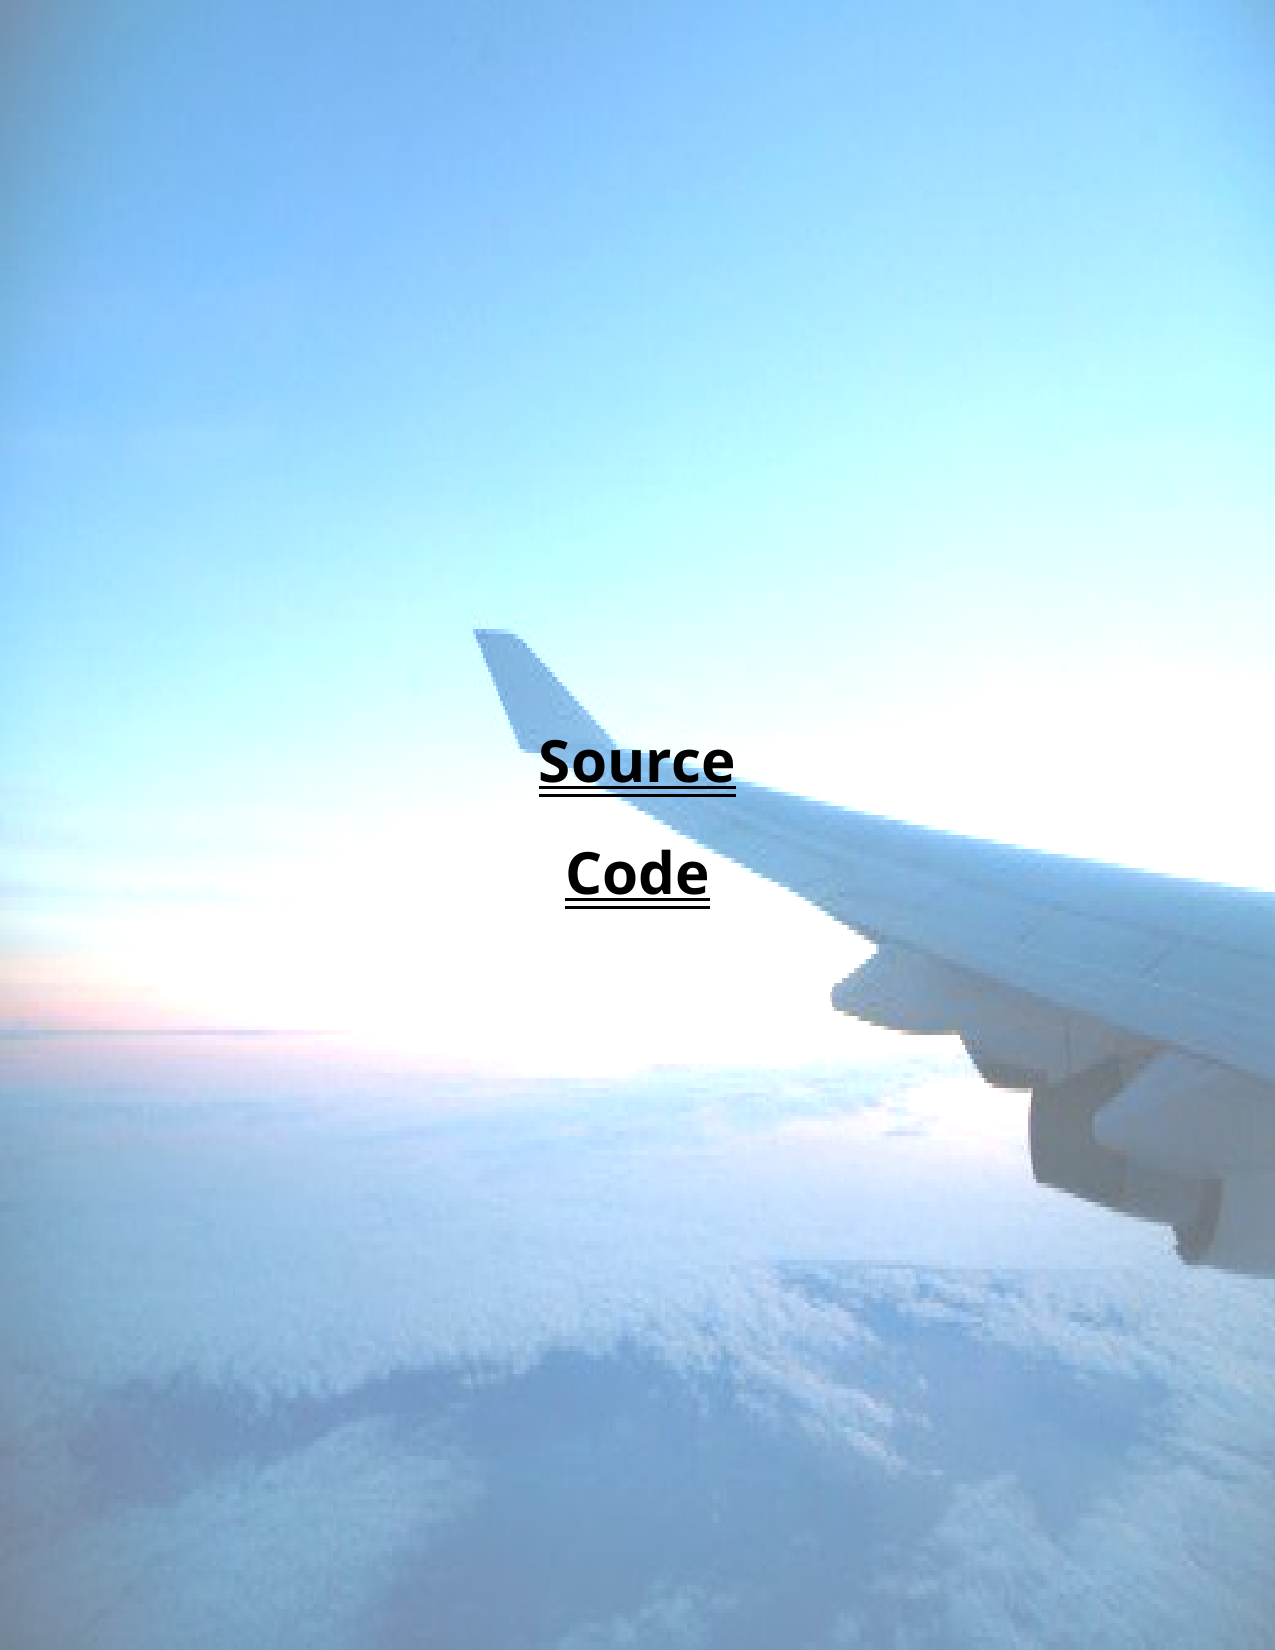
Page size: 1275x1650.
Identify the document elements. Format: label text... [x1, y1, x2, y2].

text Source [150, 720, 1125, 799]
text Dim CONNSTRING As String [0, 0, 1275, 1650]
text Code [150, 832, 1125, 912]
